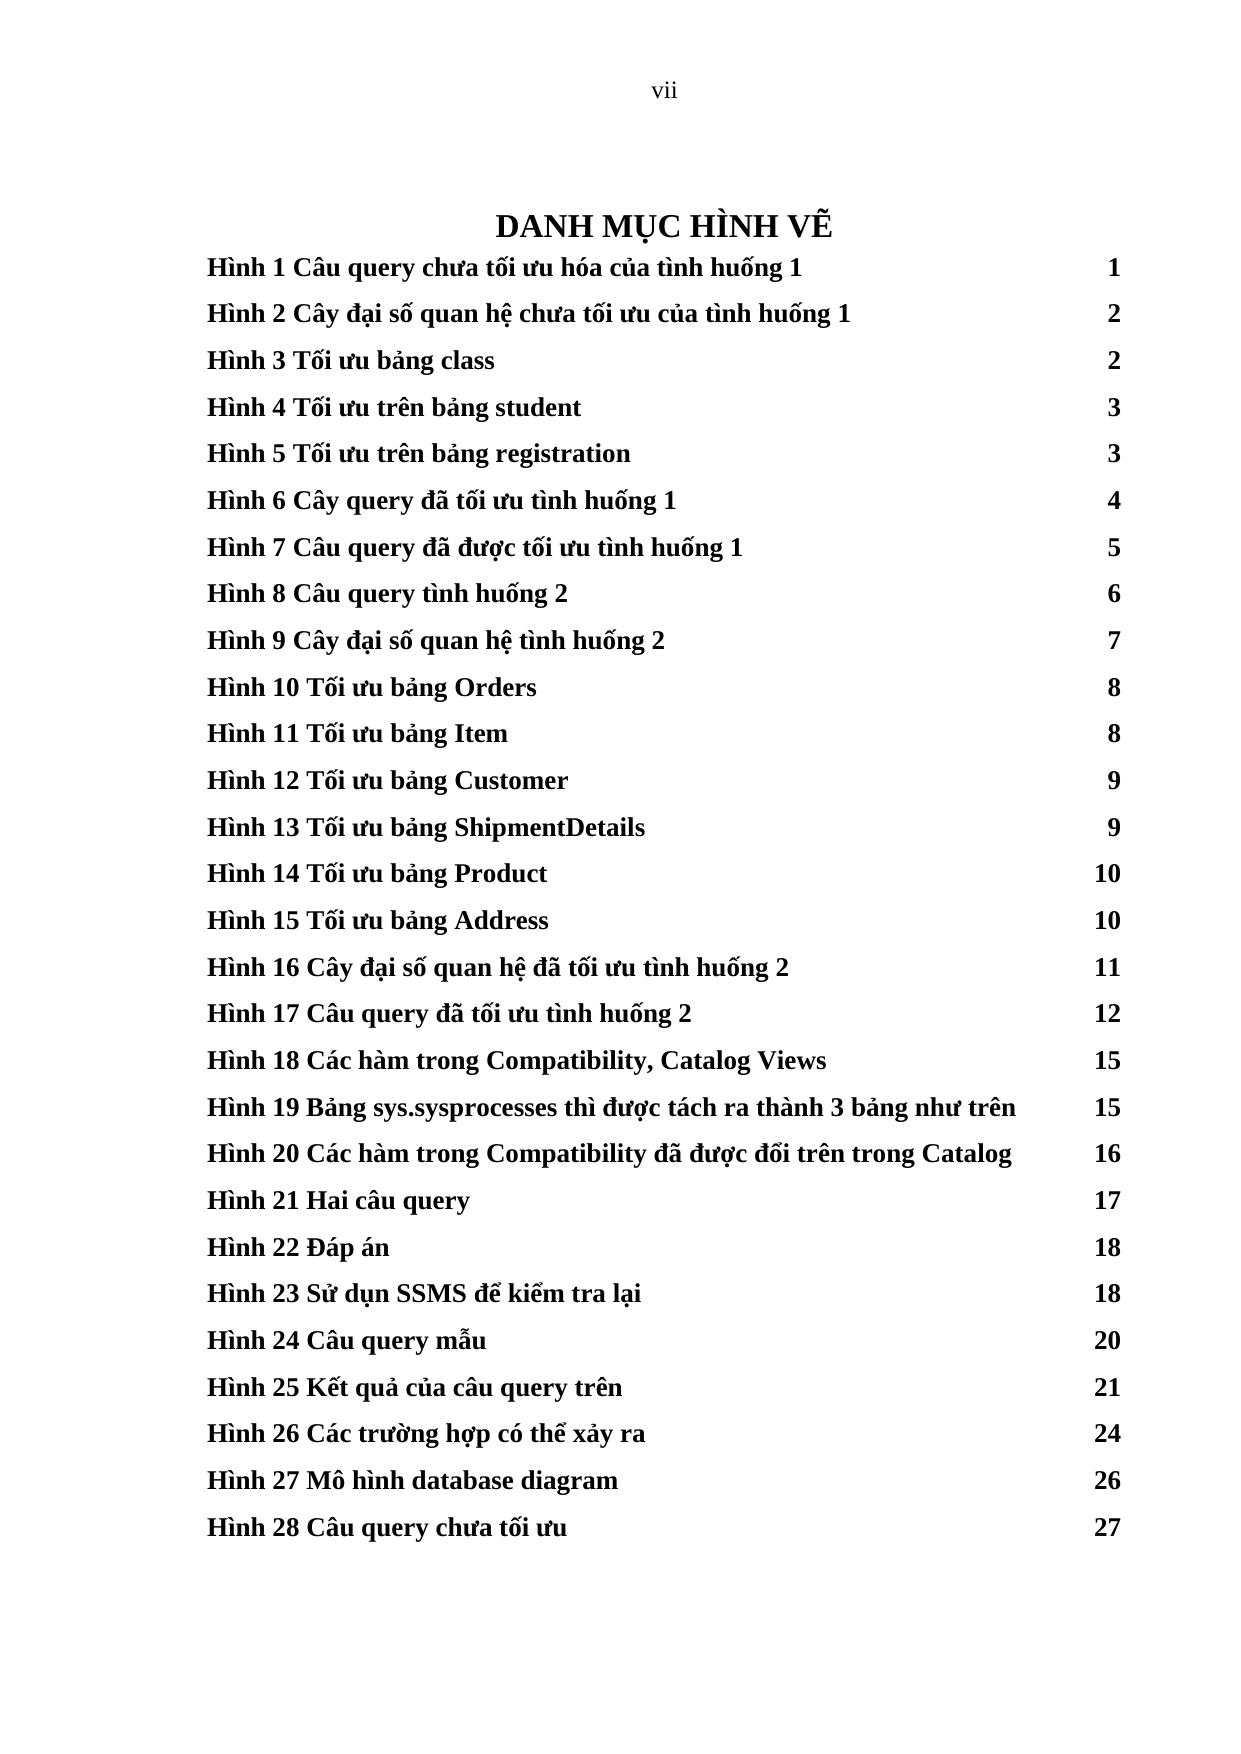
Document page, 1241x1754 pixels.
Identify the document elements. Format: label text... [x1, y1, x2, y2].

text Hình 13 Tối ưu bảng ShipmentDetails 9 [207, 811, 1122, 842]
text Hình 9 Cây đại số quan hệ tình huống 2 7 [207, 624, 1122, 655]
text Hình 7 Câu query đã được tối ưu tình huống 1 5 [207, 531, 1122, 562]
text Hình 22 Đáp án 18 [207, 1231, 1122, 1262]
text Hình 24 Câu query mẫu 20 [207, 1324, 1122, 1355]
text Hình 16 Cây đại số quan hệ đã tối ưu tình huống 2 11 [207, 951, 1122, 982]
text Hình 5 Tối ưu trên bảng registration 3 [207, 437, 1122, 469]
text Hình 4 Tối ưu trên bảng student 3 [207, 391, 1122, 422]
text Hình 10 Tối ưu bảng Orders 8 [207, 671, 1122, 702]
text Hình 8 Câu query tình huống 2 6 [207, 577, 1122, 609]
text Hình 18 Các hàm trong Compatibility, Catalog Views 15 [207, 1044, 1122, 1075]
text Hình 17 Câu query đã tối ưu tình huống 2 12 [207, 997, 1122, 1029]
text Hình 20 Các hàm trong Compatibility đã được đổi trên trong Catalog 16 [207, 1137, 1122, 1169]
text Hình 11 Tối ưu bảng Item 8 [207, 717, 1122, 749]
text Hình 25 Kết quả của câu query trên 21 [207, 1371, 1122, 1402]
text Hình 15 Tối ưu bảng Address 10 [207, 904, 1122, 935]
text Hình 21 Hai câu query 17 [207, 1184, 1122, 1215]
text Hình 19 Bảng sys.sysprocesses thì được tách ra thành 3 bảng như trên 15 [207, 1091, 1122, 1122]
text Hình 27 Mô hình database diagram 26 [207, 1464, 1122, 1495]
text Hình 28 Câu query chưa tối ưu 27 [207, 1511, 1122, 1542]
text Hình 26 Các trường hợp có thể xảy ra 24 [207, 1417, 1122, 1449]
text Hình 1 Câu query chưa tối ưu hóa của tình huống 1 1 [207, 251, 1122, 282]
text Hình 6 Cây query đã tối ưu tình huống 1 4 [207, 484, 1122, 515]
text Hình 3 Tối ưu bảng class 2 [207, 344, 1122, 375]
text Hình 2 Cây đại số quan hệ chưa tối ưu của tình huống 1 2 [207, 297, 1122, 329]
text Hình 12 Tối ưu bảng Customer 9 [207, 764, 1122, 795]
text DANH MỤC HÌNH VẼ [207, 207, 1122, 245]
text Hình 23 Sử dụn SSMS để kiểm tra lại 18 [207, 1277, 1122, 1309]
text Hình 14 Tối ưu bảng Product 10 [207, 857, 1122, 889]
